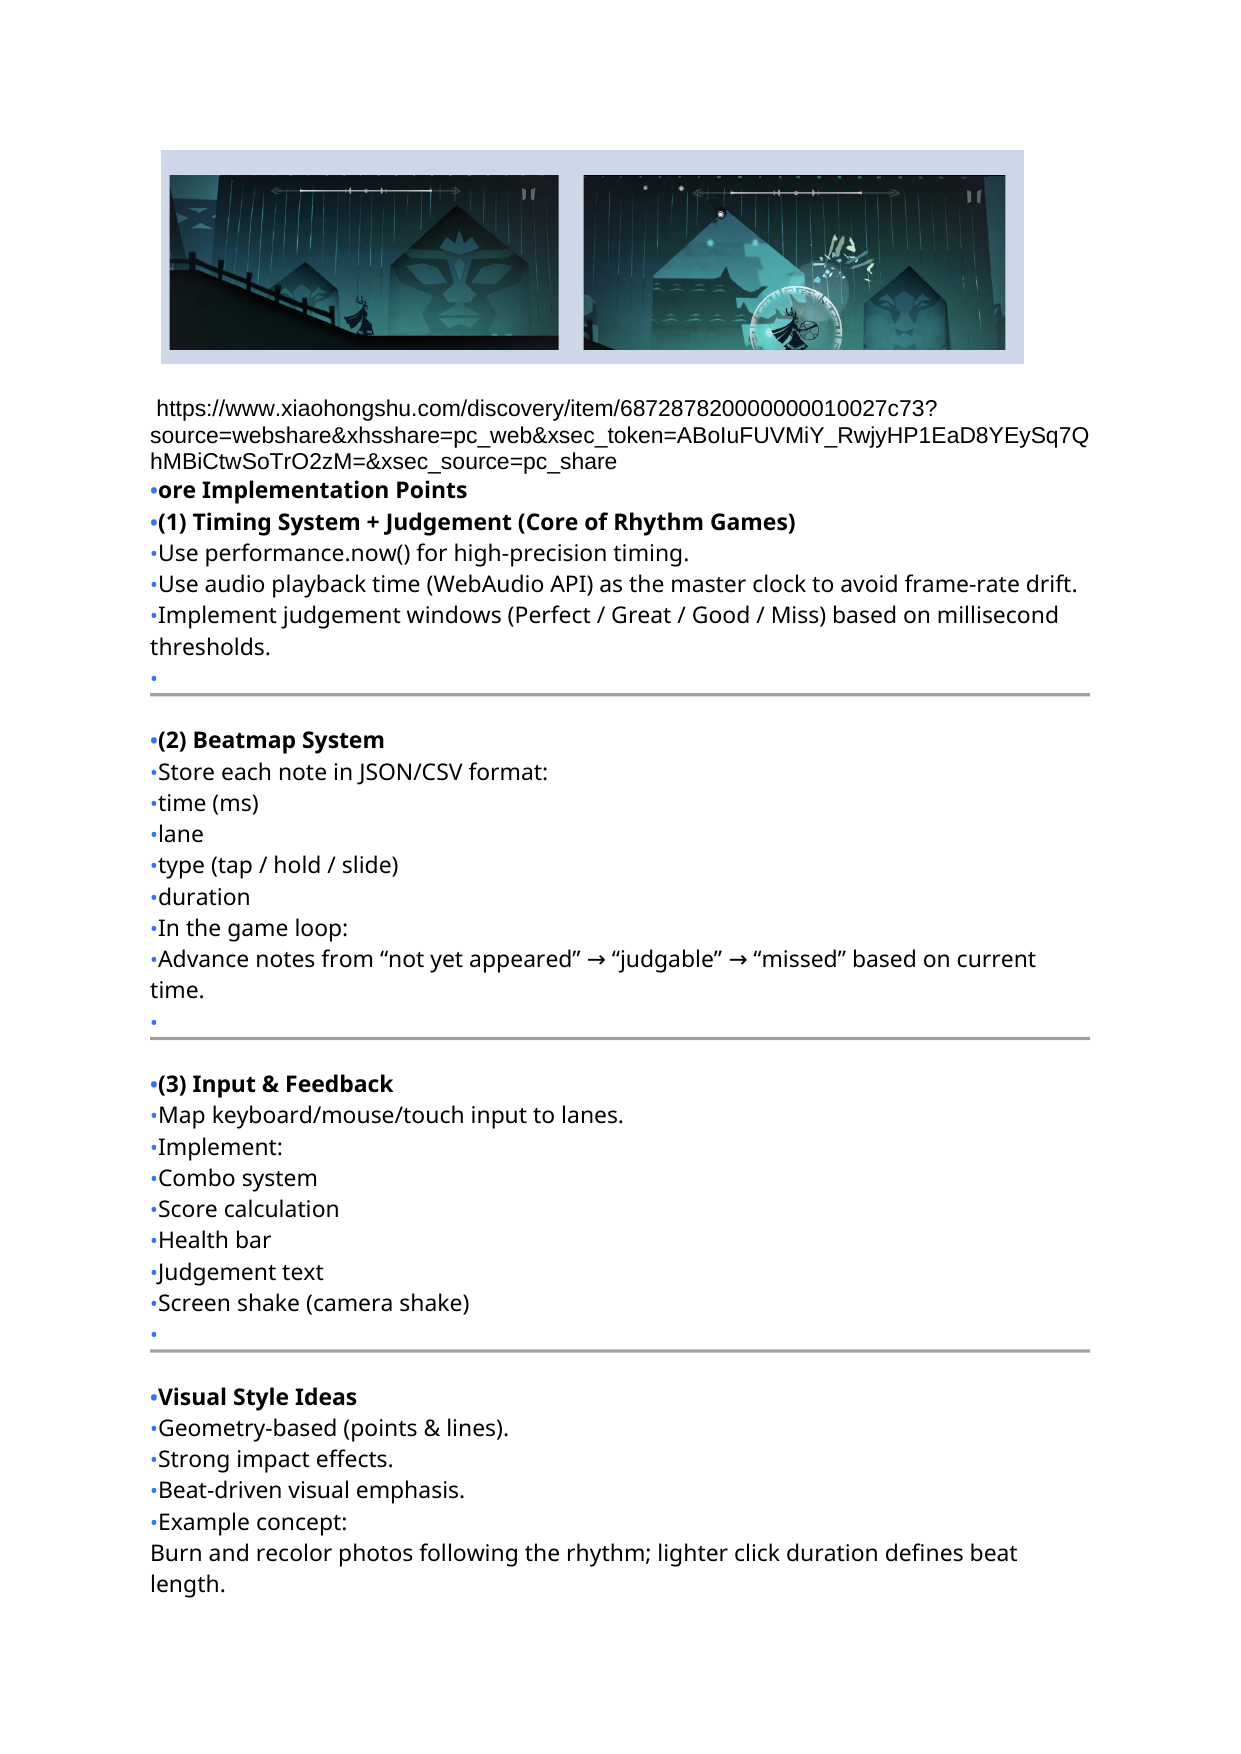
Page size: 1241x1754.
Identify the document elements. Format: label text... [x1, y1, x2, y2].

list Strong impact effects. [150, 1443, 1090, 1474]
list ore Implementation Points [150, 474, 1090, 506]
list type (tap / hold / slide) [150, 849, 1090, 881]
list (3) Input & Feedback [150, 1068, 1090, 1099]
list Health bar [150, 1224, 1090, 1256]
list Example concept: Burn and recolor photos following the rhythm; lighter click duration defines beat length. [150, 1506, 1090, 1599]
list Score calculation [150, 1193, 1090, 1224]
text https://www.xiaohongshu.com/discovery/item/687287820000000010027c73?source=webshare&xhsshare=pc_web&xsec_token=ABoIuFUVMiY_RwjyHP1EaD8YEySq7QhMBiCtwSoTrO2zM=&xsec_source=pc_share [150, 395, 1090, 474]
list Beat-driven visual emphasis. [150, 1474, 1090, 1506]
list Judgement text [150, 1256, 1090, 1287]
list Implement: [150, 1131, 1090, 1162]
list In the game loop: [150, 912, 1090, 943]
list (1) Timing System + Judgement (Core of Rhythm Games) [150, 506, 1090, 537]
list Map keyboard/mouse/touch input to lanes. [150, 1099, 1090, 1131]
list (2) Beatmap System [150, 724, 1090, 756]
table_header [575, 150, 1024, 364]
picture [169, 175, 559, 350]
list Use performance.now() for high-precision timing. [150, 537, 1090, 568]
list Use audio playback time (WebAudio API) as the master clock to avoid frame-rate drift. [150, 568, 1090, 599]
list Screen shake (camera shake) [150, 1287, 1090, 1318]
list time (ms) [150, 787, 1090, 818]
list Combo system [150, 1162, 1090, 1193]
list duration [150, 881, 1090, 912]
list Implement judgement windows (Perfect / Great / Good / Miss) based on millisecond thresholds. [150, 599, 1090, 662]
list Advance notes from “not yet appeared” → “judgable” → “missed” based on current time. [150, 943, 1090, 1006]
table_header [161, 150, 575, 364]
picture [583, 175, 1006, 350]
list lane [150, 818, 1090, 849]
list Visual Style Ideas [150, 1381, 1090, 1412]
list Geometry-based (points & lines). [150, 1412, 1090, 1443]
list Store each note in JSON/CSV format: [150, 756, 1090, 787]
